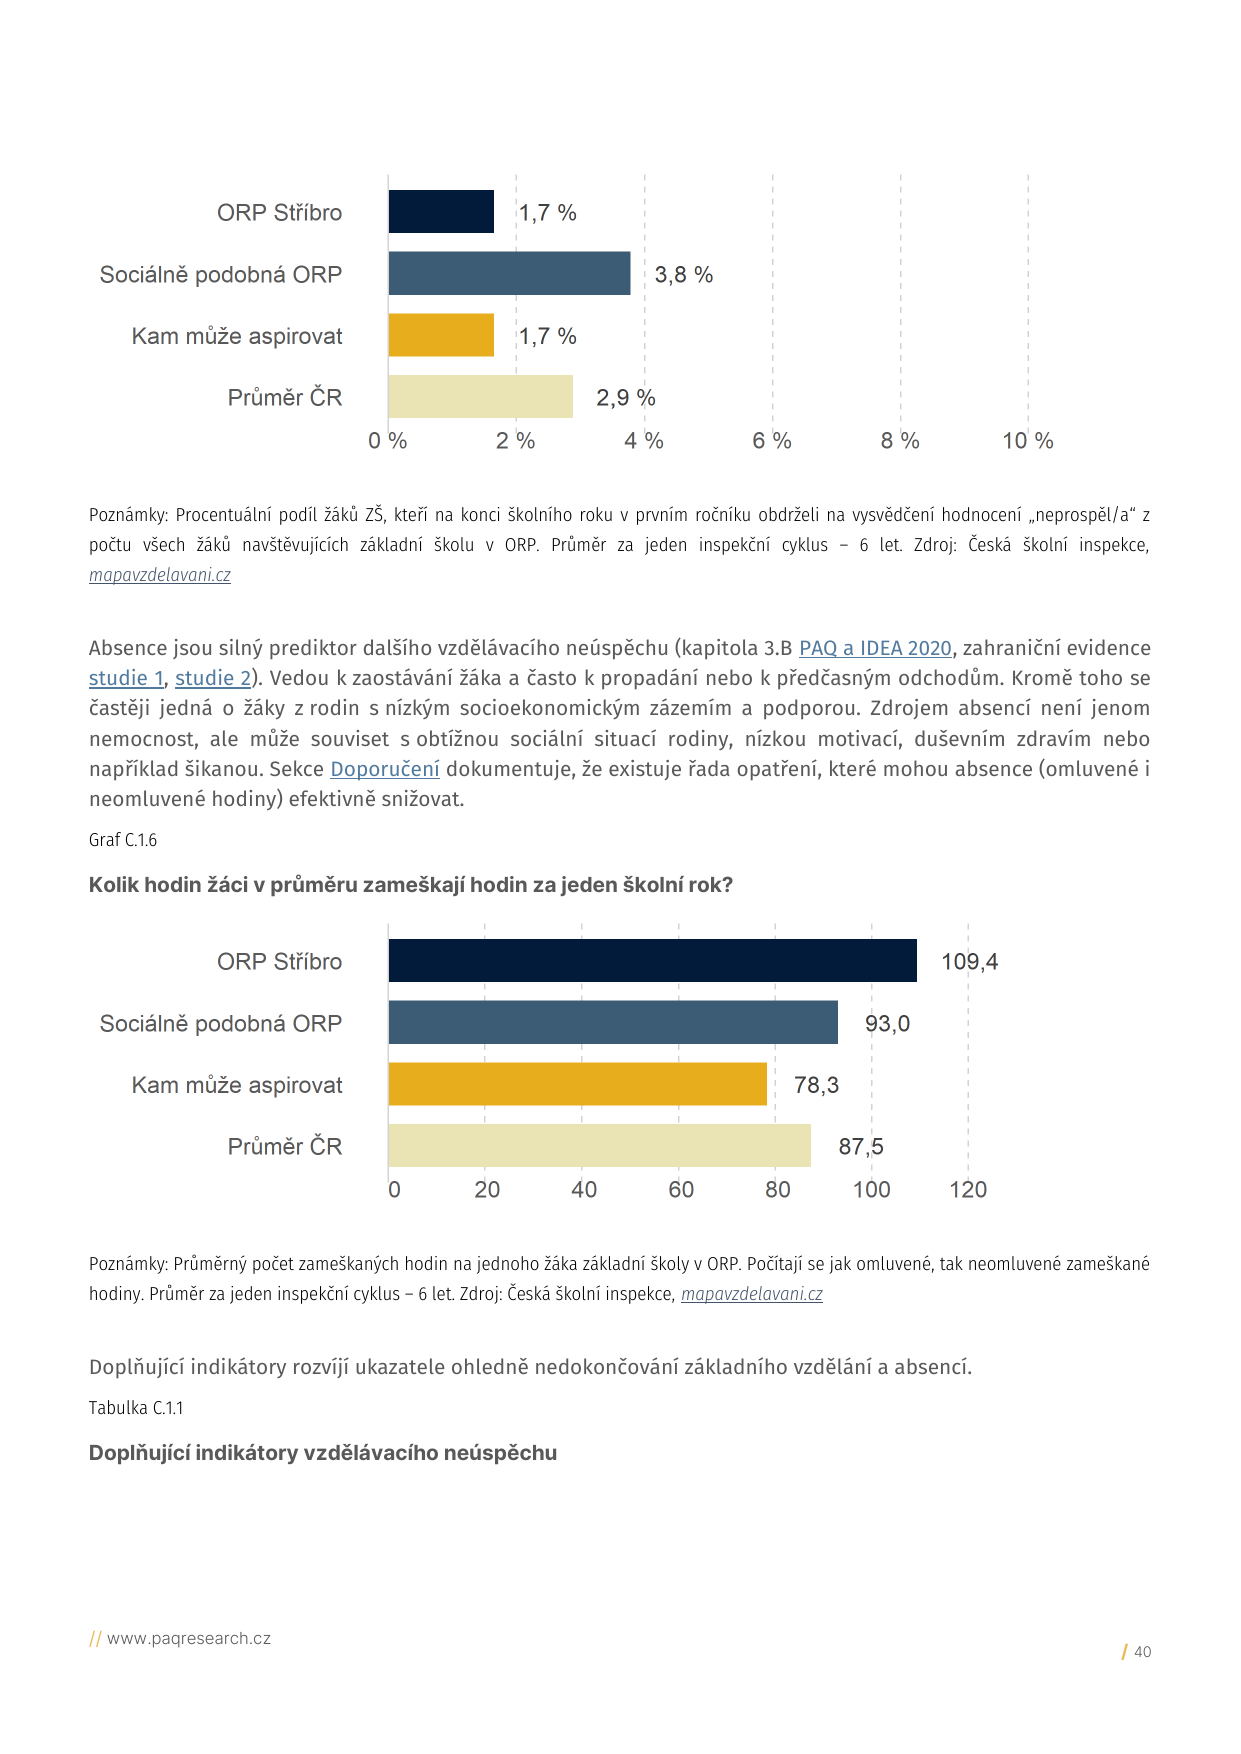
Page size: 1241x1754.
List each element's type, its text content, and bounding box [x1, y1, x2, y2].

text Doplňující indikátory vzdělávacího neúspěchu [89, 1435, 1152, 1465]
text Tabulka C.1.1 [89, 1397, 1152, 1419]
text Kolik hodin žáci v průměru zameškají hodin za jeden školní rok? [89, 867, 1152, 897]
text Poznámky: Procentuální podíl žáků ZŠ, kteří na konci školního roku v prvním ročníku obdrželi na vysvědčení hodnocení „neprospěl/a“ z počtu všech žáků navštěvujících základní školu v ORP. Průměr za jeden inspekční cyklus – 6 let. Zdroj: Česká školní inspekce, mapavzdelavani.cz [89, 496, 1152, 586]
picture [88, 897, 1139, 1229]
text Graf C.1.6 [89, 828, 1152, 851]
text Absence jsou silný prediktor dalšího vzdělávacího neúspěchu (kapitola 3.B PAQ a IDEA 2020, zahraniční evidence studie 1, studie 2). Vedou k zaostávání žáka a často k propadání nebo k předčasným odchodům. Kromě toho se častěji jedná o žáky z rodin s nízkým socioekonomickým zázemím a podporou. Zdrojem absencí není jenom nemocnost, ale může souviset s obtížnou sociální situací rodiny, nízkou motivací, duševním zdravím nebo například šikanou. Sekce Doporučení dokumentuje, že existuje řada opatření, které mohou absence (omluvené i neomluvené hodiny) efektivně snižovat. [89, 631, 1152, 812]
text Doplňující indikátory rozvíjí ukazatele ohledně nedokončování základního vzdělání a absencí. [89, 1350, 1152, 1380]
text Poznámky: Průměrný počet zameškaných hodin na jednoho žáka základní školy v ORP. Počítají se jak omluvené, tak neomluvené zameškané hodiny. Průměr za jeden inspekční cyklus – 6 let. Zdroj: Česká školní inspekce, mapavzdelavani.cz [89, 1245, 1152, 1306]
picture [88, 147, 1139, 480]
